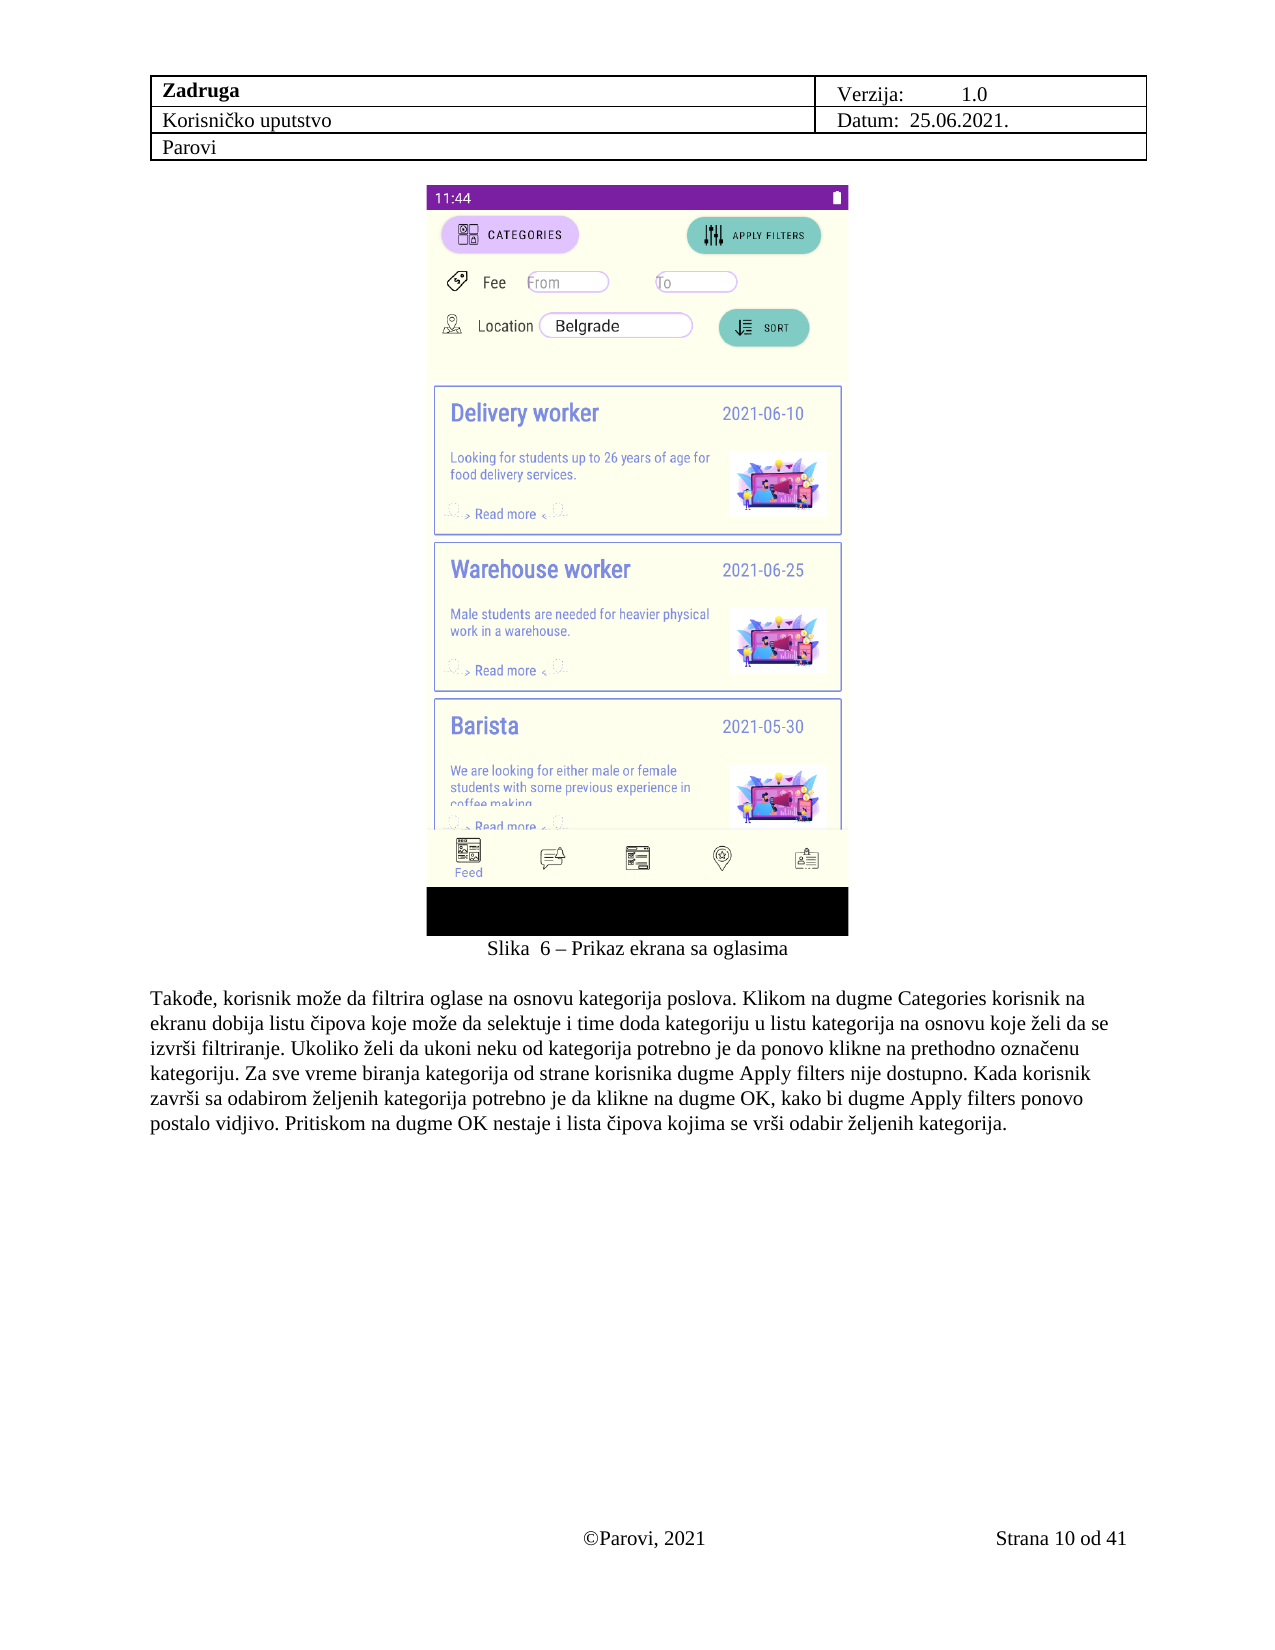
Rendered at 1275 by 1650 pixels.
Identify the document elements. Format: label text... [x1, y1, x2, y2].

text Takođe, korisnik može da filtrira oglase na osnovu kategorija poslova. Klikom na dugme Categories korisnik na ekranu dobija listu čipova koje može da selektuje i time doda kategoriju u listu kategorija na osnovu koje želi da se izvrši filtriranje. Ukoliko želi da ukoni neku od kategorija potrebno je da ponovo klikne na prethodno označenu kategoriju. Za sve vreme biranja kategorija od strane korisnika dugme Apply filters nije dostupno. Kada korisnik završi sa odabirom željenih kategorija potrebno je da klikne na dugme OK, kako bi dugme Apply filters ponovo postalo vidjivo. Pritiskom na dugme OK nestaje i lista čipova kojima se vrši odabir željenih kategorija. [150, 985, 1125, 1135]
text Slika 6 – Prikaz ekrana sa oglasima [150, 935, 1125, 960]
picture [426, 185, 849, 936]
